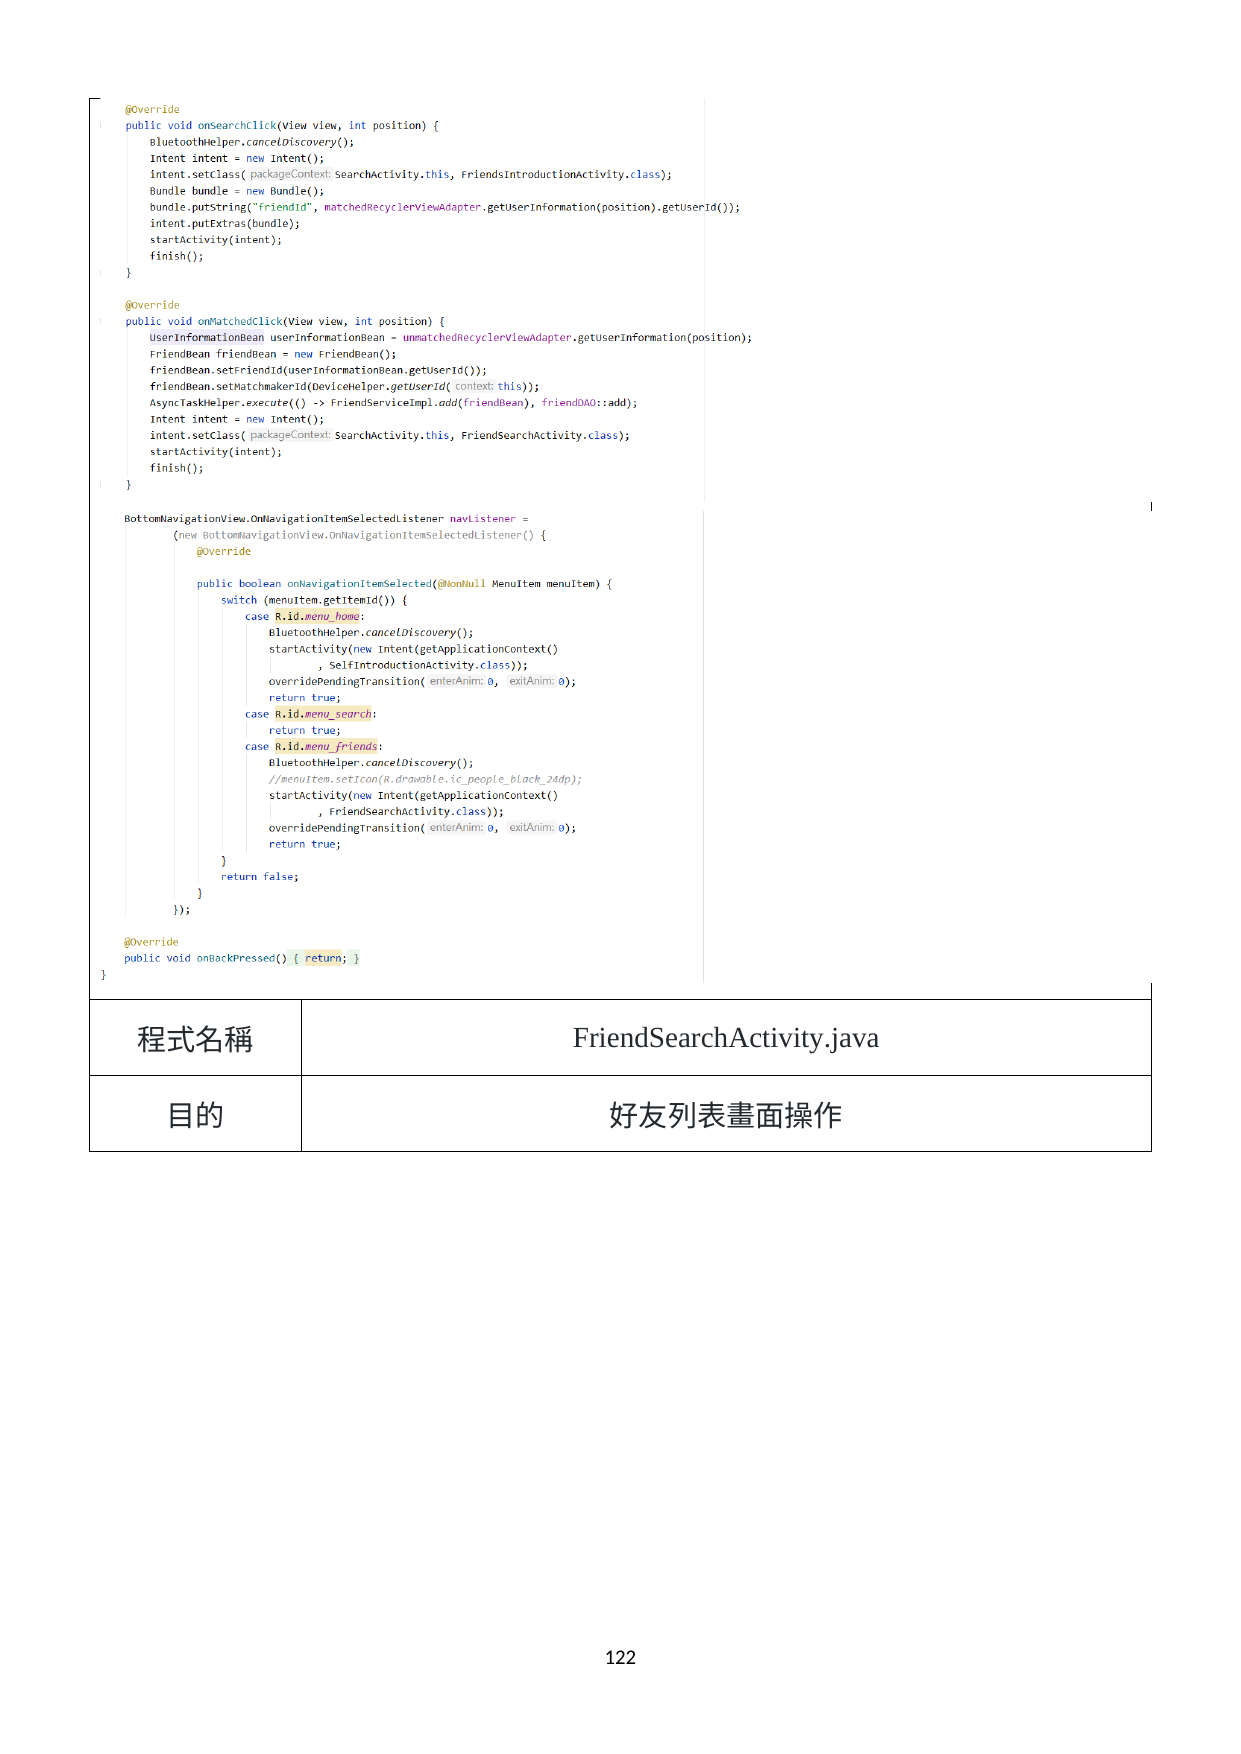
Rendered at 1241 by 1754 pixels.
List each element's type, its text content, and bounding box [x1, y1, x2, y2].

table_cell 目的 [90, 1076, 301, 1151]
picture [100, 511, 1164, 983]
table_cell 程式名稱 [90, 1000, 301, 1075]
picture [100, 98, 1164, 502]
table_cell FriendSearchActivity.java [302, 1000, 1151, 1075]
table_cell 好友列表畫面操作 [302, 1076, 1151, 1151]
table_cell [90, 99, 1151, 999]
